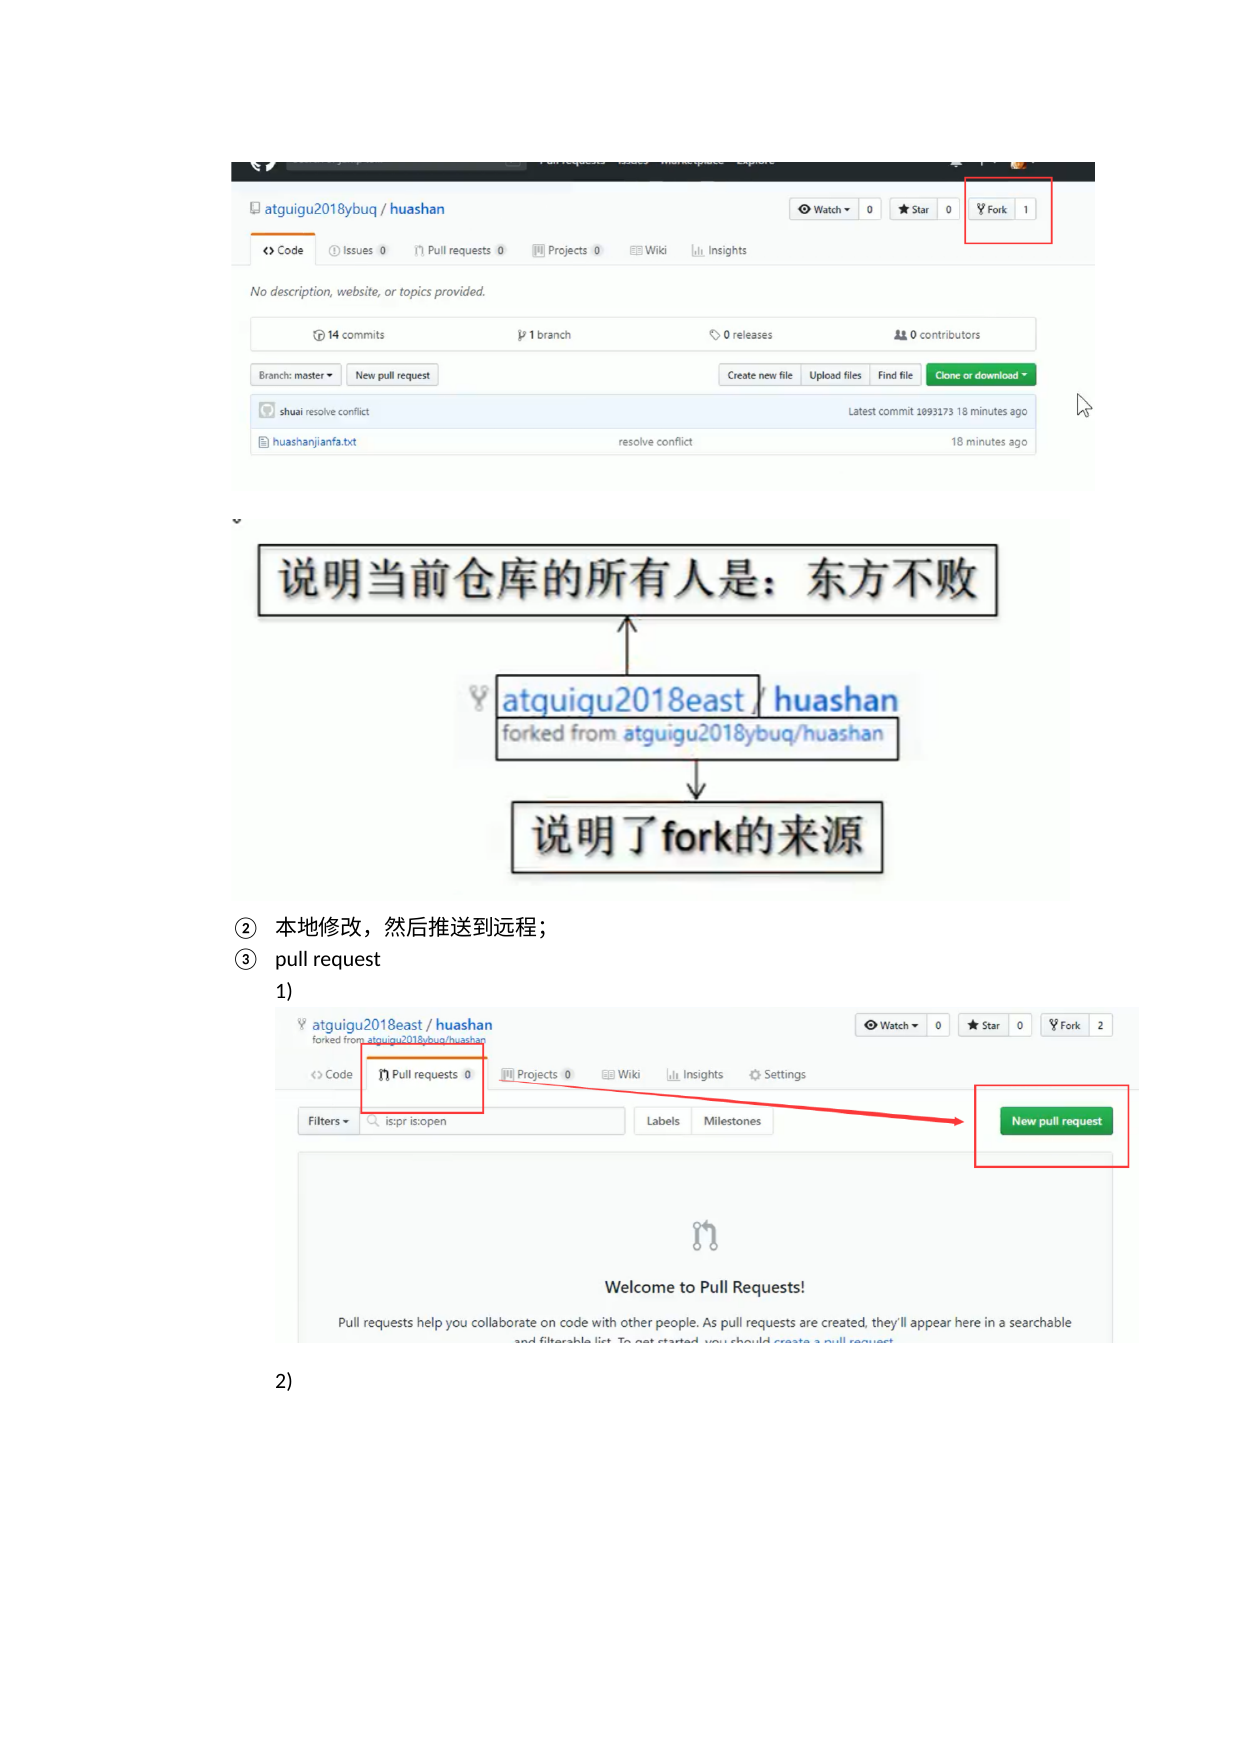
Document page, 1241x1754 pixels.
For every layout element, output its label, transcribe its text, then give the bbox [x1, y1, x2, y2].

picture [275, 1007, 1139, 1343]
picture [231, 519, 1071, 901]
list pull request [231, 942, 1053, 974]
picture [231, 162, 1095, 491]
list 本地修改，然后推送到远程； [231, 909, 1053, 942]
